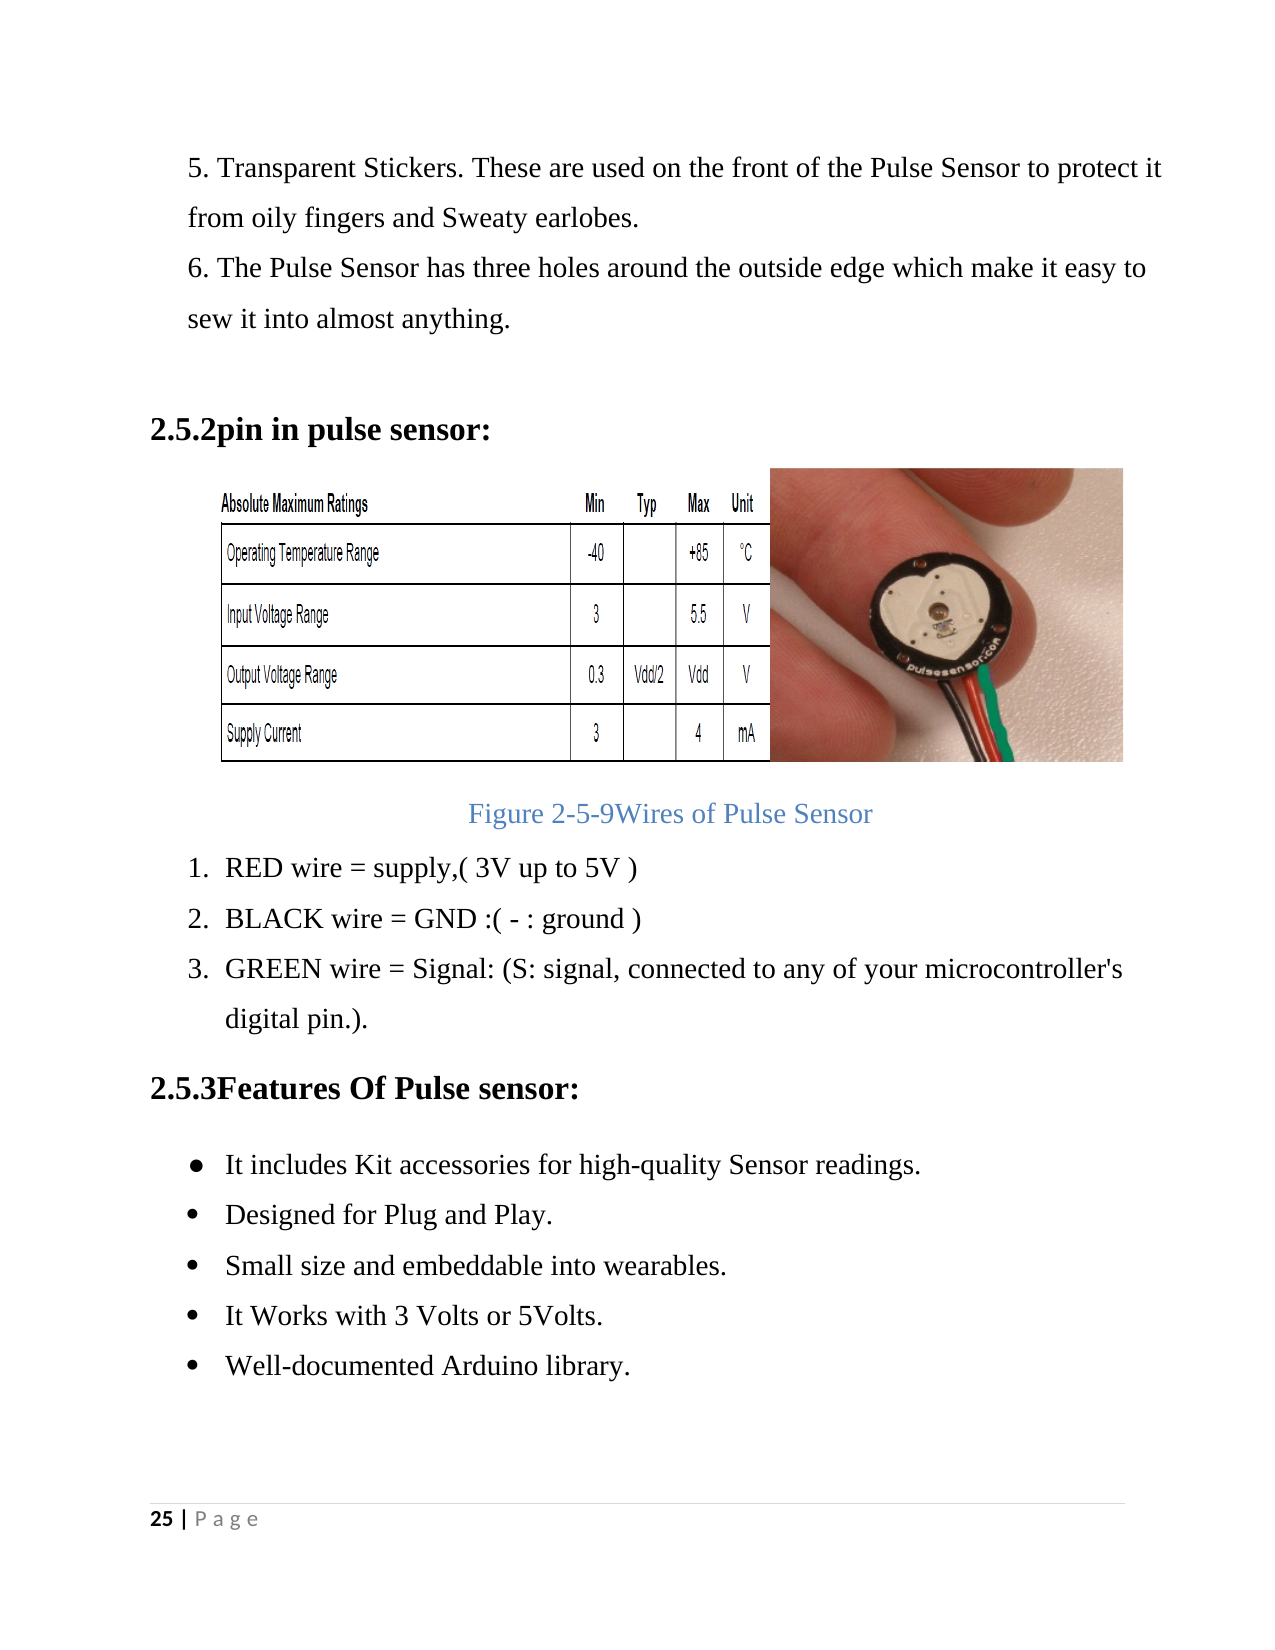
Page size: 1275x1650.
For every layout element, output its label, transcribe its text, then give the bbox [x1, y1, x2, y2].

text 6. The Pulse Sensor has three holes around the outside edge which make it easy to sew it into almost anything. [187, 251, 1191, 334]
picture [217, 466, 1124, 762]
text 2.5.3Features Of Pulse sensor: [150, 1068, 1191, 1107]
list GREEN wire = Signal: (S: signal, connected to any of your microcontroller's digital pin.). [187, 951, 1191, 1035]
text ● It includes Kit accessories for high-quality Sensor readings. [187, 1147, 1191, 1180]
text 5. Transparent Stickers. These are used on the front of the Pulse Sensor to protect it from oily fingers and Sweaty earlobes. [187, 150, 1191, 234]
list Designed for Plug and Play. [187, 1197, 1191, 1231]
list Well-documented Arduino library. [187, 1348, 1191, 1382]
text Figure 2-5-9Wires of Pulse Sensor [150, 796, 1191, 830]
list It Works with 3 Volts or 5Volts. [187, 1298, 1191, 1332]
text 2.5.2pin in pulse sensor: [150, 409, 1191, 447]
list RED wire = supply,( 3V up to 5V ) [187, 851, 1191, 884]
list Small size and embeddable into wearables. [187, 1248, 1191, 1281]
list BLACK wire = GND :( - : ground ) [187, 901, 1191, 934]
